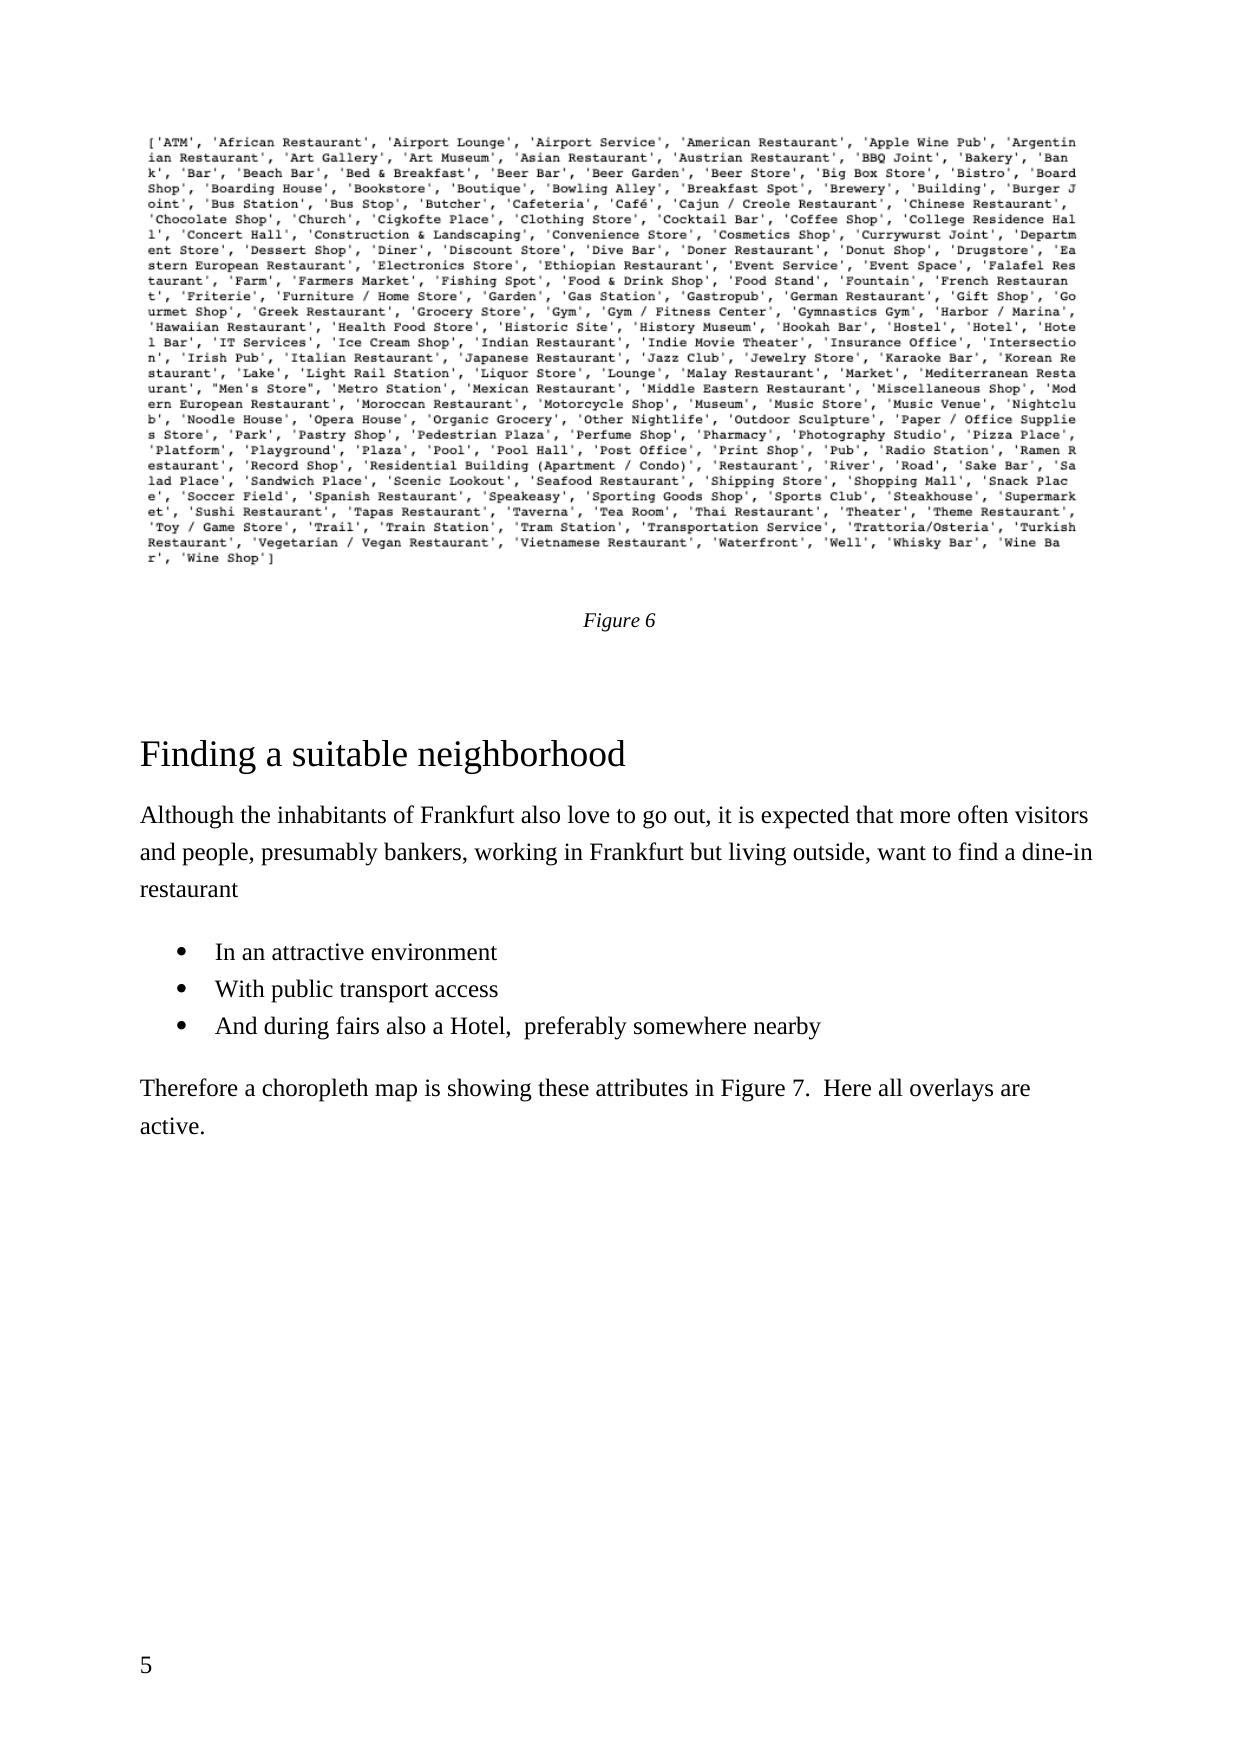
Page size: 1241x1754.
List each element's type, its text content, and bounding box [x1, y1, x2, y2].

picture [139, 132, 1101, 575]
list In an attractive environment [177, 937, 1101, 965]
text Although the inhabitants of Frankfurt also love to go out, it is expected that more often visitors and people, presumably bankers, working in Frankfurt but living outside, want to find a dine-in restaurant [139, 800, 1101, 903]
text Therefore a choropleth map is showing these attributes in Figure 7. Here all overlays are active. [139, 1073, 1101, 1139]
list With public transport access [177, 974, 1101, 1003]
subtitle Finding a suitable neighborhood [139, 732, 1101, 775]
list And during fairs also a Hotel, preferably somewhere nearby [177, 1011, 1101, 1040]
